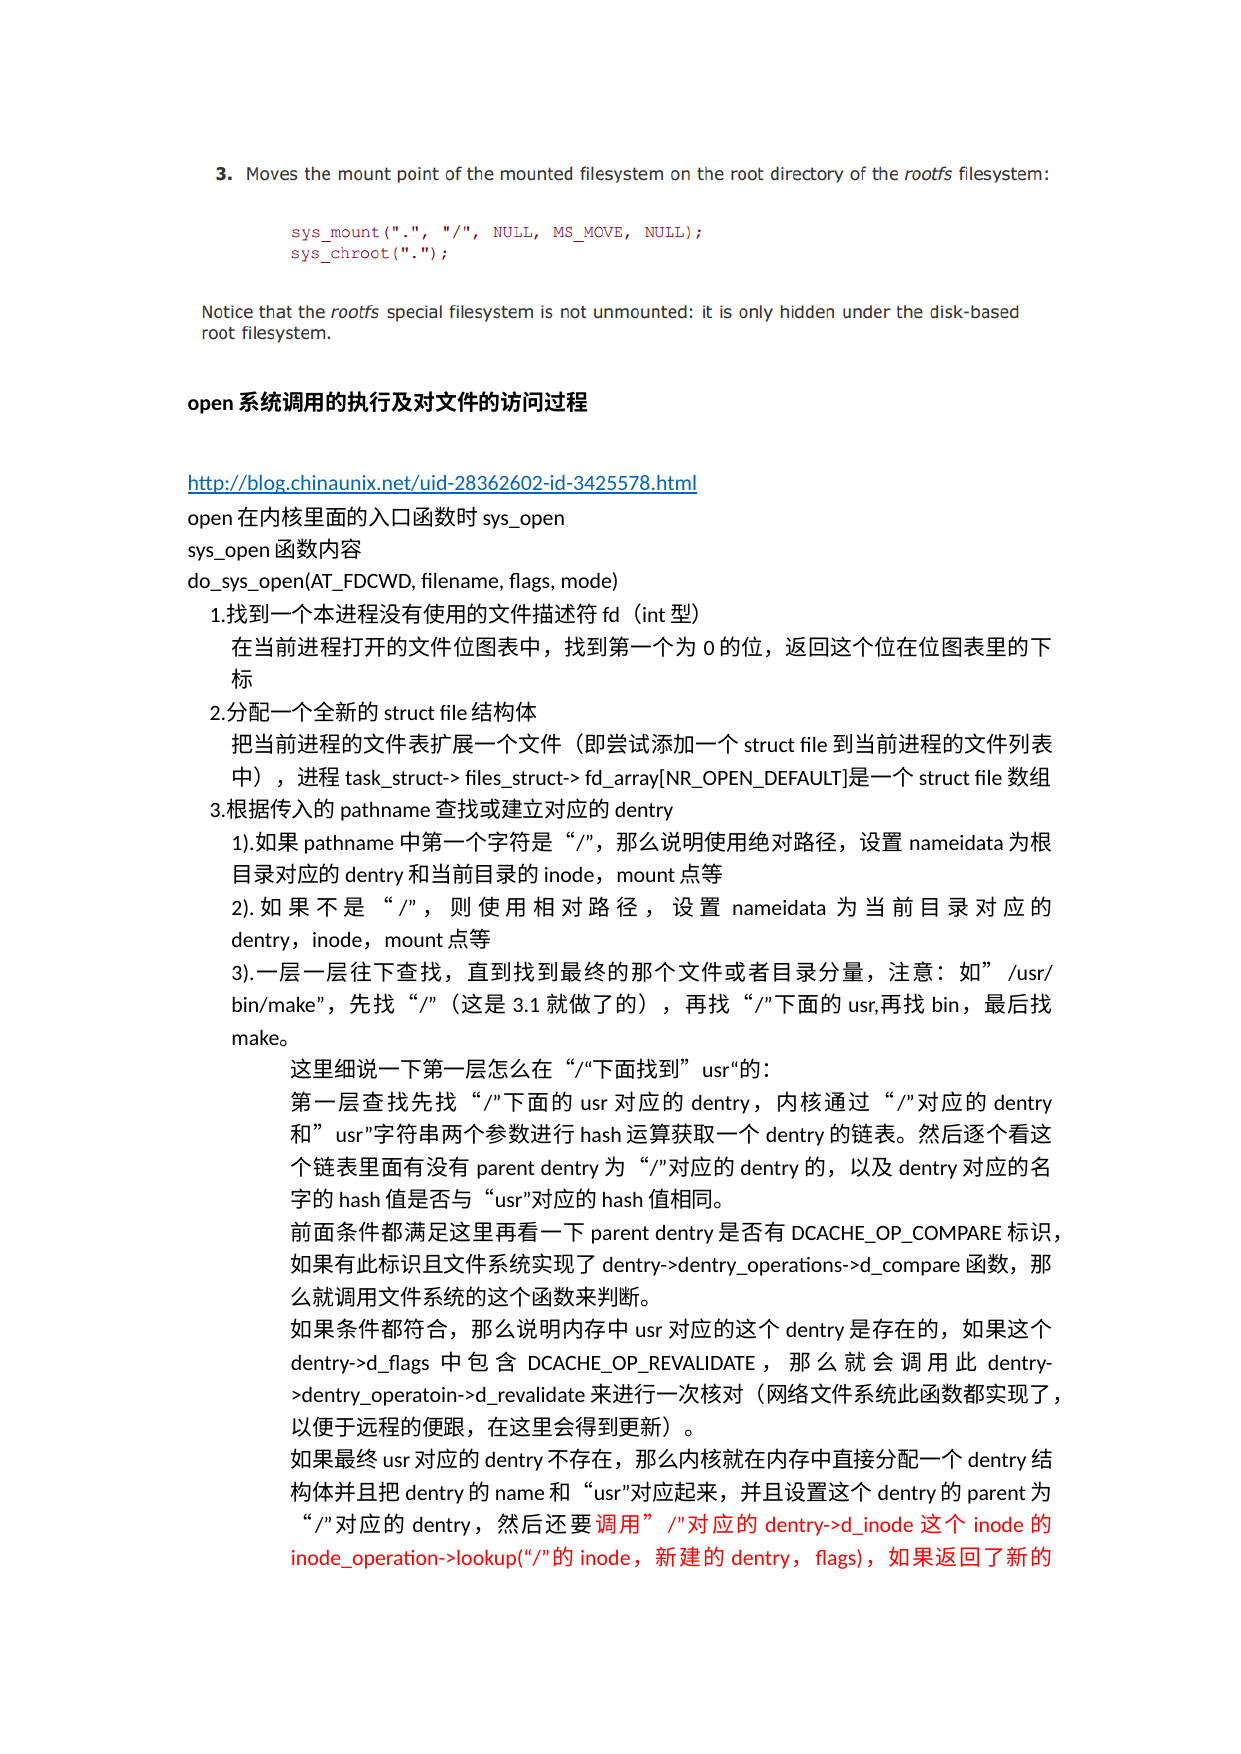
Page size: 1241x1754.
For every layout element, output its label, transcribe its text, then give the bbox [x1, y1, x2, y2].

text 3).一层一层往下查找，直到找到最终的那个文件或者目录分量，注意：如”/usr/bin/make”，先找“/”（这是3.1就做了的），再找“/”下面的usr,再找bin，最后找make。 [231, 954, 1053, 1052]
text open在内核里面的入口函数时sys_open [187, 499, 1053, 532]
subtitle open系统调用的执行及对文件的访问过程 [187, 384, 1053, 417]
text 这里细说一下第一层怎么在“/“下面找到”usr“的： [247, 1052, 1053, 1084]
text do_sys_open(AT_FDCWD, filename, flags, mode) [187, 564, 1053, 597]
text 在当前进程打开的文件位图表中，找到第一个为0的位，返回这个位在位图表里的下标 [231, 629, 1053, 694]
picture [187, 162, 1053, 347]
text 1.找到一个本进程没有使用的文件描述符fd（int型） [187, 597, 1053, 629]
text 2).如果不是“/”，则使用相对路径，设置nameidata为当前目录对应的dentry，inode，mount点等 [231, 889, 1053, 954]
list 第一层查找先找“/”下面的usr对应的dentry，内核通过“/”对应的dentry和”usr”字符串两个参数进行hash运算获取一个dentry的链表。然后逐个看这个链表里面有没有parent dentry为“/”对应的dentry的，以及dentry对应的名字的hash值是否与“usr”对应的hash值相同。 [291, 1084, 1053, 1214]
text 1).如果pathname中第一个字符是“/”，那么说明使用绝对路径，设置nameidata为根目录对应的dentry和当前目录的inode，mount点等 [231, 824, 1053, 889]
list 如果条件都符合，那么说明内存中usr对应的这个dentry是存在的，如果这个dentry->d_flags中包含DCACHE_OP_REVALIDATE，那么就会调用此dentry->dentry_operatoin->d_revalidate来进行一次核对（网络文件系统此函数都实现了，以便于远程的便跟，在这里会得到更新）。 [291, 1312, 1053, 1442]
text 把当前进程的文件表扩展一个文件（即尝试添加一个struct file到当前进程的文件列表中），进程task_struct-> files_struct-> fd_array[NR_OPEN_DEFAULT]是一个struct file 数组 [231, 727, 1053, 792]
text 2.分配一个全新的struct file结构体 [209, 694, 1053, 727]
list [291, 1442, 1053, 1572]
text 3.根据传入的pathname查找或建立对应的dentry [187, 792, 1053, 824]
list 前面条件都满足这里再看一下parent dentry是否有DCACHE_OP_COMPARE标识，如果有此标识且文件系统实现了dentry->dentry_operations->d_compare函数，那么就调用文件系统的这个函数来判断。 [291, 1214, 1053, 1312]
text http://blog.chinaunix.net/uid-28362602-id-3425578.html [187, 467, 1053, 499]
text sys_open函数内容 [187, 532, 1053, 564]
